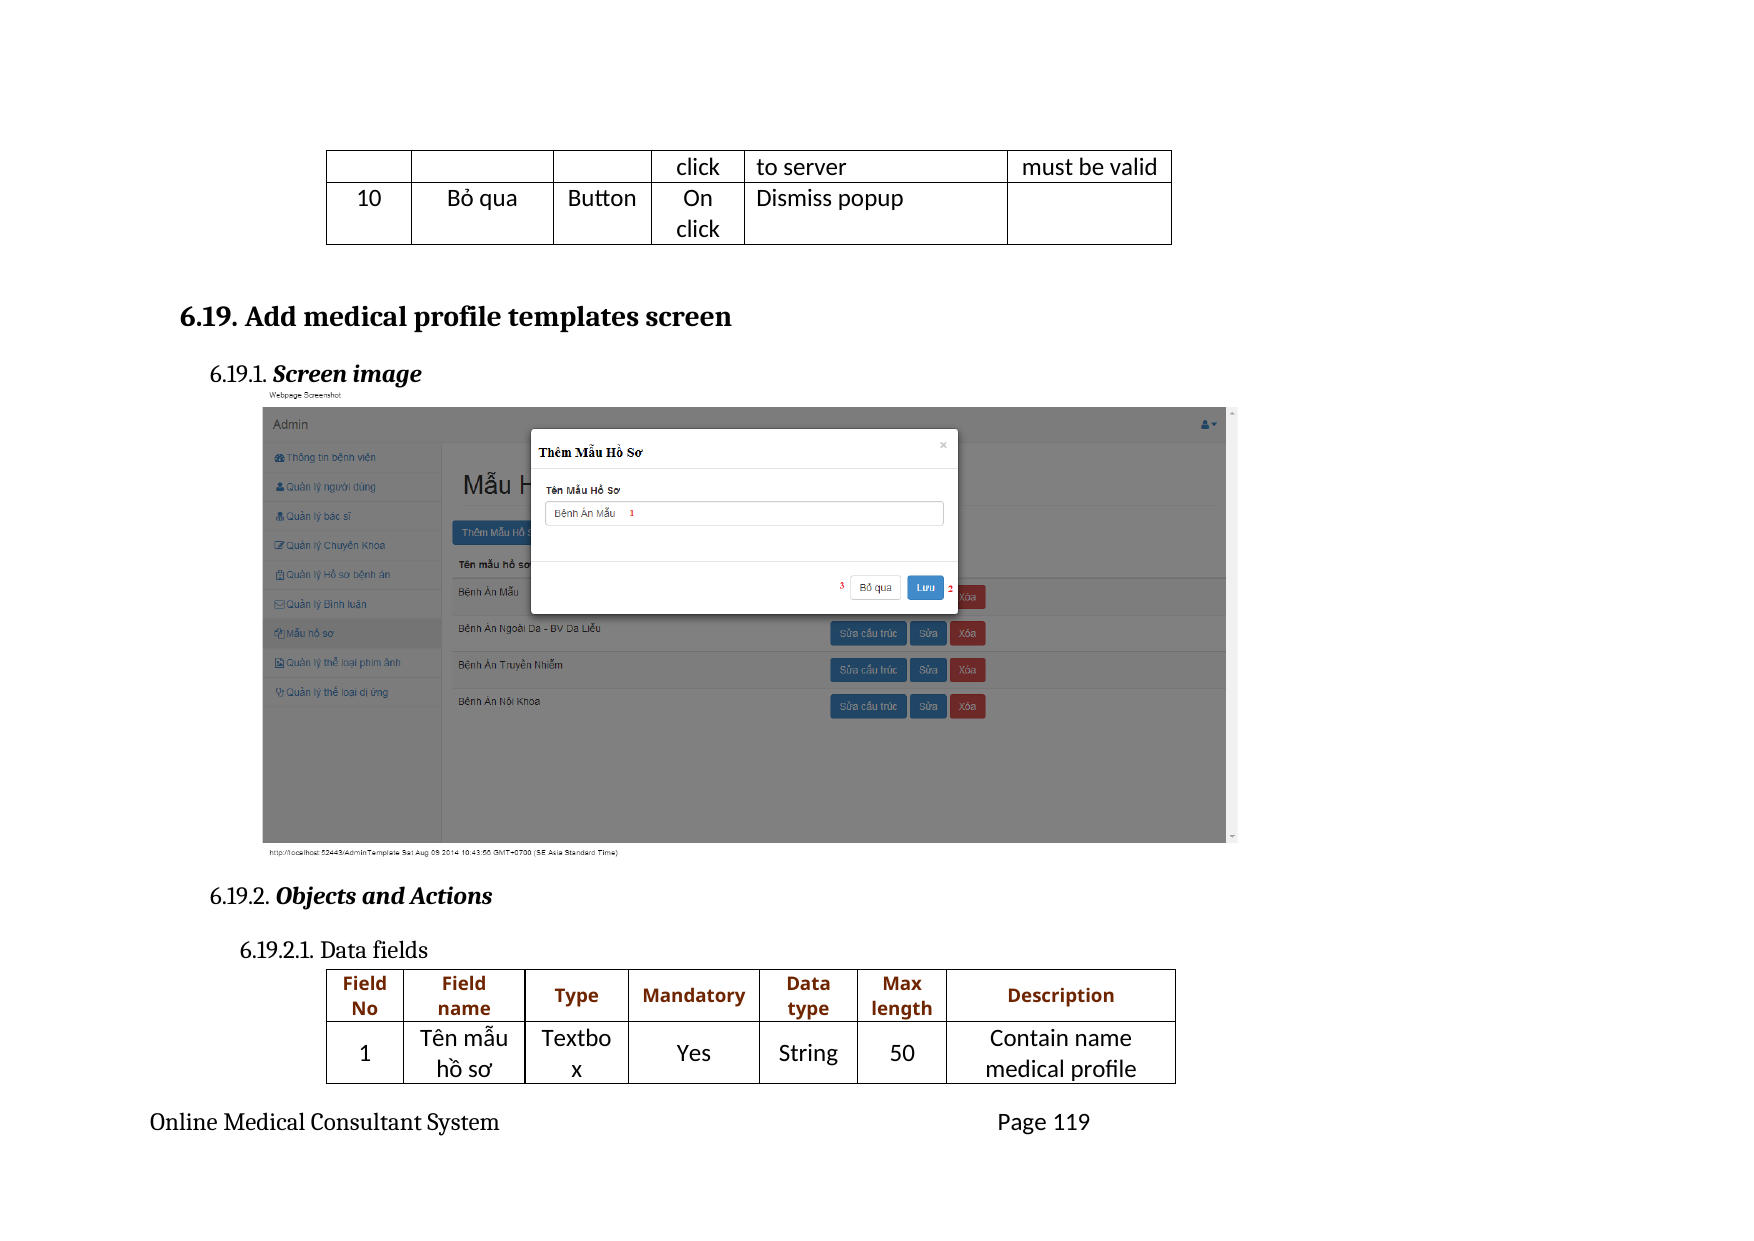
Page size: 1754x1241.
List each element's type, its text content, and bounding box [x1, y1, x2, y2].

subtitle Add medical profile templates screen [180, 301, 1604, 334]
subtitle Screen image [210, 360, 1604, 389]
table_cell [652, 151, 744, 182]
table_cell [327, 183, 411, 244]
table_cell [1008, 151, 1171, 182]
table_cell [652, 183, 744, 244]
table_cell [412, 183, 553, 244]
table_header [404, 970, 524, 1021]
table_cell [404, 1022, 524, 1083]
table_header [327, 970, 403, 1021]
subtitle Objects and Actions [210, 882, 1604, 911]
picture [262, 392, 1238, 857]
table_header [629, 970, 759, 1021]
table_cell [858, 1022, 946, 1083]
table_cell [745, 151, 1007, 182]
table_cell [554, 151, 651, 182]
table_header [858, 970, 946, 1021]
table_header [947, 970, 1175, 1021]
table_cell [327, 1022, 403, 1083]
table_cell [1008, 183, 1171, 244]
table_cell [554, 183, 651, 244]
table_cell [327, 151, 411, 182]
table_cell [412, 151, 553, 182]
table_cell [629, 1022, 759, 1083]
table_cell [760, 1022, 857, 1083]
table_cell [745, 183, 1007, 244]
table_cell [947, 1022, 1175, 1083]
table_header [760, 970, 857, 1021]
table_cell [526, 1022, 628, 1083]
subtitle Data fields [225, 936, 1604, 965]
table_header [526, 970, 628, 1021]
